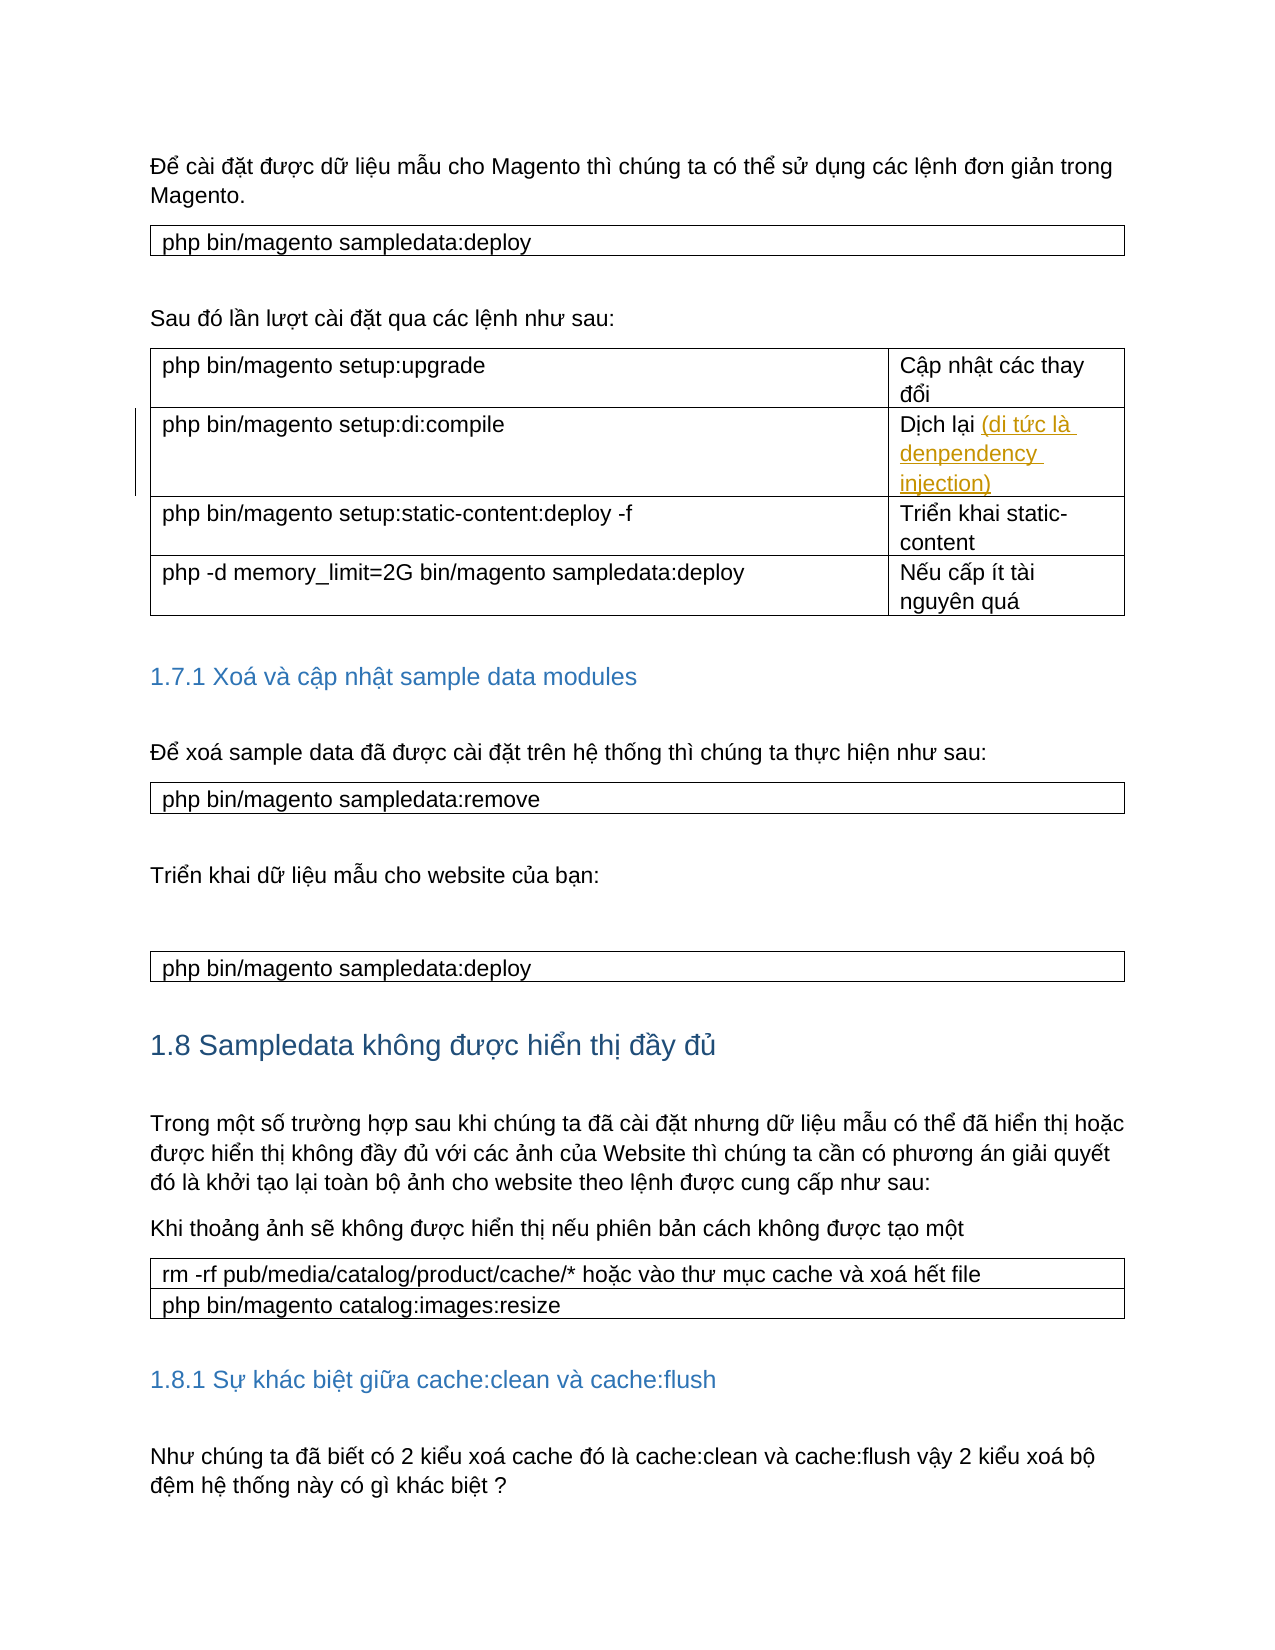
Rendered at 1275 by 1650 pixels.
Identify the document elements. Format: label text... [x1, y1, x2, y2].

table_cell Triển khai static-content [889, 497, 1124, 555]
table_header php bin/magento sampledata:deploy [151, 226, 1124, 255]
subtitle 1.8 Sampledata không được hiển thị đầy đủ [150, 1028, 1125, 1062]
table_cell Dịch lại [889, 408, 1124, 496]
text Khi thoảng ảnh sẽ không được hiển thị nếu phiên bản cách không được tạo một [150, 1212, 1125, 1241]
text Để xoá sample data đã được cài đặt trên hệ thống thì chúng ta thực hiện như sau: [150, 736, 1125, 766]
table_cell Nếu cấp ít tài nguyên quá [889, 556, 1124, 614]
table_cell php bin/magento setup:static-content:deploy -f [151, 497, 888, 555]
subtitle 1.7.1 Xoá và cập nhật sample data modules [150, 661, 1125, 691]
table_header php bin/magento sampledata:deploy [151, 952, 1124, 981]
table_header Cập nhật các thay đổi [889, 349, 1124, 407]
text Sau đó lần lượt cài đặt qua các lệnh như sau: [150, 302, 1125, 331]
table_cell php -d memory_limit=2G bin/magento sampledata:deploy [151, 556, 888, 614]
table_header rm -rf pub/media/catalog/product/cache/* hoặc vào thư mục cache và xoá hết file [151, 1259, 1124, 1288]
text Để cài đặt được dữ liệu mẫu cho Magento thì chúng ta có thể sử dụng các lệnh đơn giản trong Magento. [150, 150, 1125, 208]
subtitle 1.8.1 Sự khác biệt giữa cache:clean và cache:flush [150, 1365, 1125, 1394]
table_header php bin/magento setup:upgrade [151, 349, 888, 407]
table_header php bin/magento sampledata:remove [151, 783, 1124, 812]
table_cell php bin/magento catalog:images:resize [151, 1289, 1124, 1318]
table_cell php bin/magento setup:di:compile [151, 408, 888, 496]
text Như chúng ta đã biết có 2 kiểu xoá cache đó là cache:clean và cache:flush vậy 2 kiểu xoá bộ đệm hệ thống này có gì khác biệt ? [150, 1440, 1125, 1498]
text Triển khai dữ liệu mẫu cho website của bạn: [150, 859, 1125, 888]
text Trong một số trường hợp sau khi chúng ta đã cài đặt nhưng dữ liệu mẫu có thể đã hiển thị hoặc được hiển thị không đầy đủ với các ảnh của Website thì chúng ta cần có phương án giải quyết đó là khởi tạo lại toàn bộ ảnh cho website theo lệnh được cung cấp như sau: [150, 1107, 1125, 1195]
